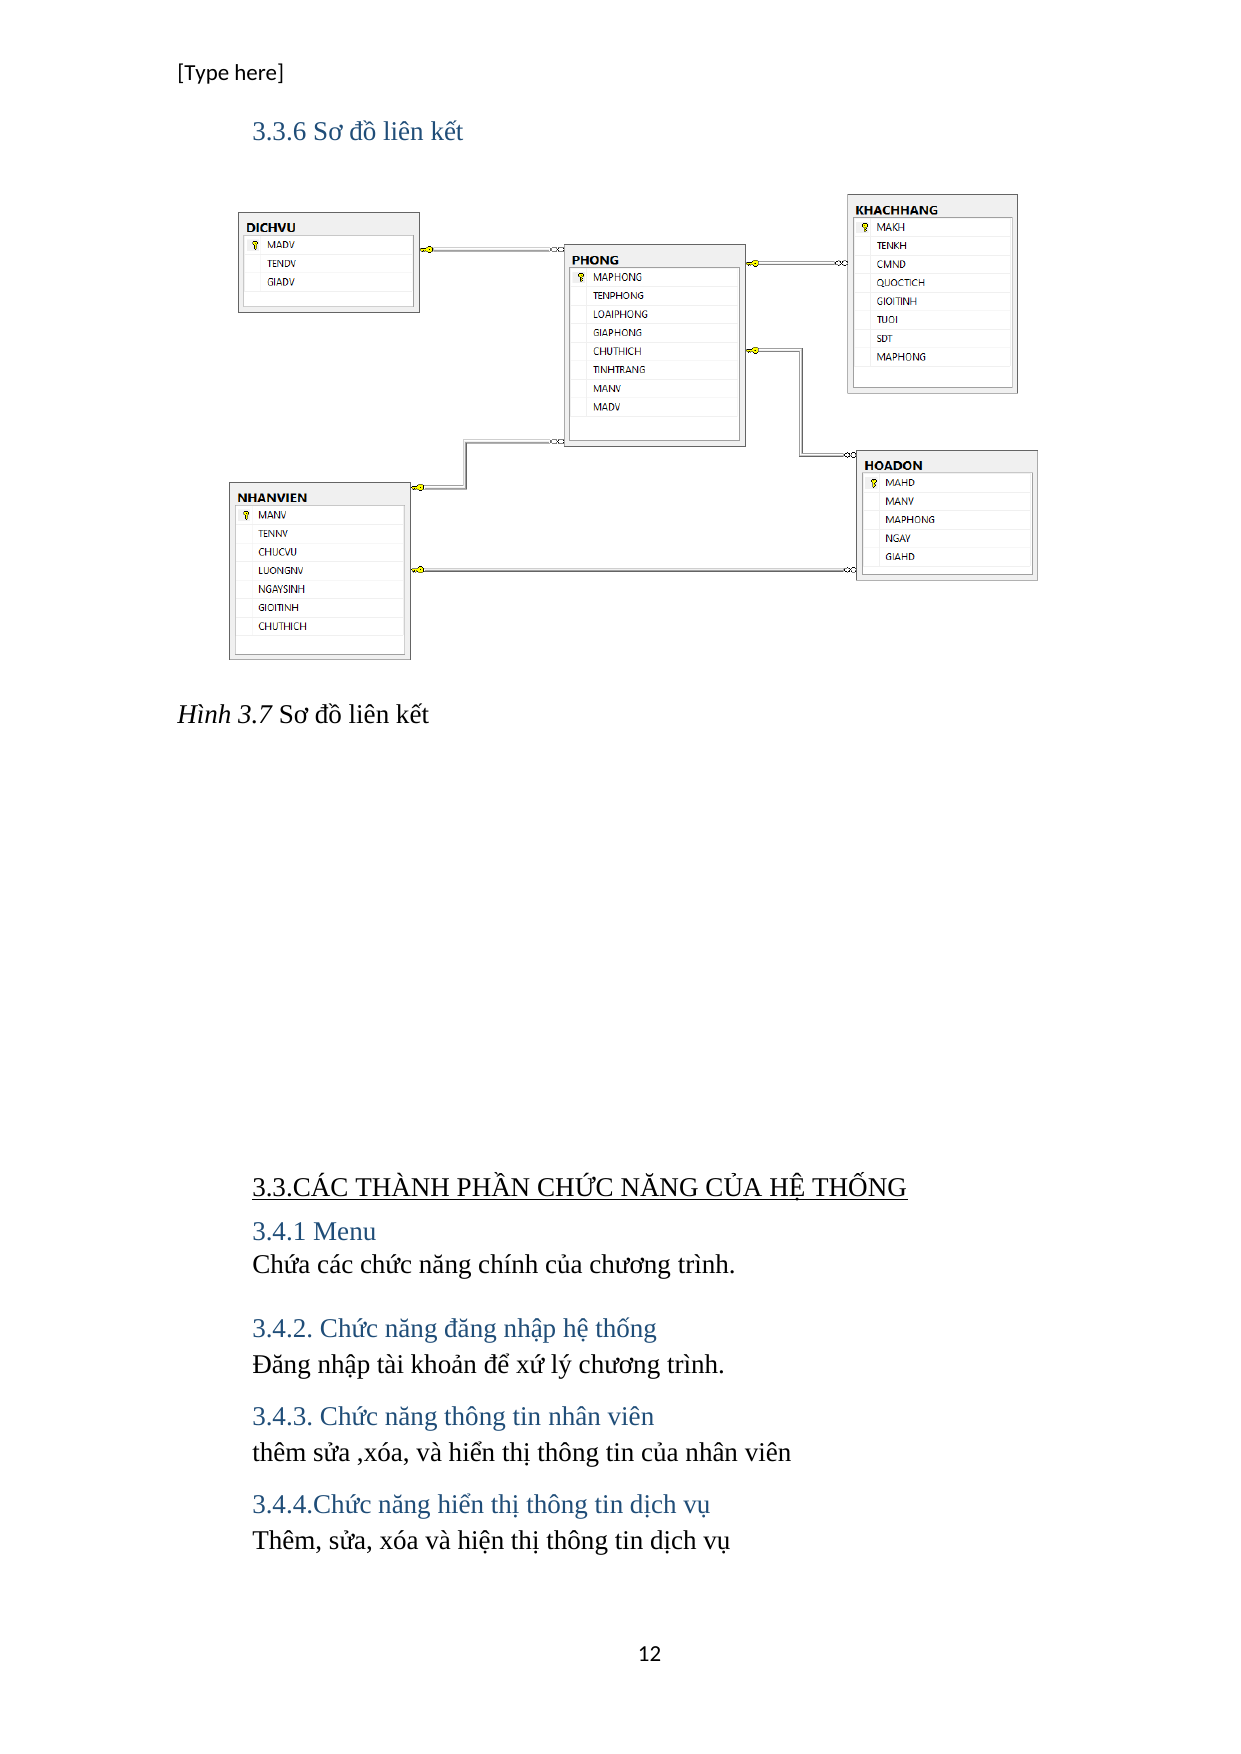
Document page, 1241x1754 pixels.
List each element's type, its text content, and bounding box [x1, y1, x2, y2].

text Chứa các chức năng chính của chương trình. [252, 1249, 1122, 1280]
text Đăng nhập tài khoản để xứ lý chương trình. [252, 1348, 1122, 1379]
subtitle 3.4.2. Chức năng đăng nhập hệ thống [252, 1312, 1122, 1343]
subtitle 3.3.CÁC THÀNH PHẦN CHỨC NĂNG CỦA HỆ THỐNG [252, 1171, 1122, 1203]
subtitle 3.3.6 Sơ đồ liên kết [252, 114, 1122, 146]
picture [177, 148, 1122, 668]
text Hình 3.7 Sơ đồ liên kết [177, 698, 1122, 729]
text thêm sửa ,xóa, và hiển thị thông tin của nhân viên [252, 1436, 1122, 1467]
subtitle 3.4.1 Menu [252, 1215, 1122, 1246]
subtitle 3.4.4.Chức năng hiển thị thông tin dịch vụ [252, 1488, 1122, 1519]
text Thêm, sửa, xóa và hiện thị thông tin dịch vụ [252, 1524, 1122, 1555]
subtitle 3.4.3. Chức năng thông tin nhân viên [252, 1400, 1122, 1431]
